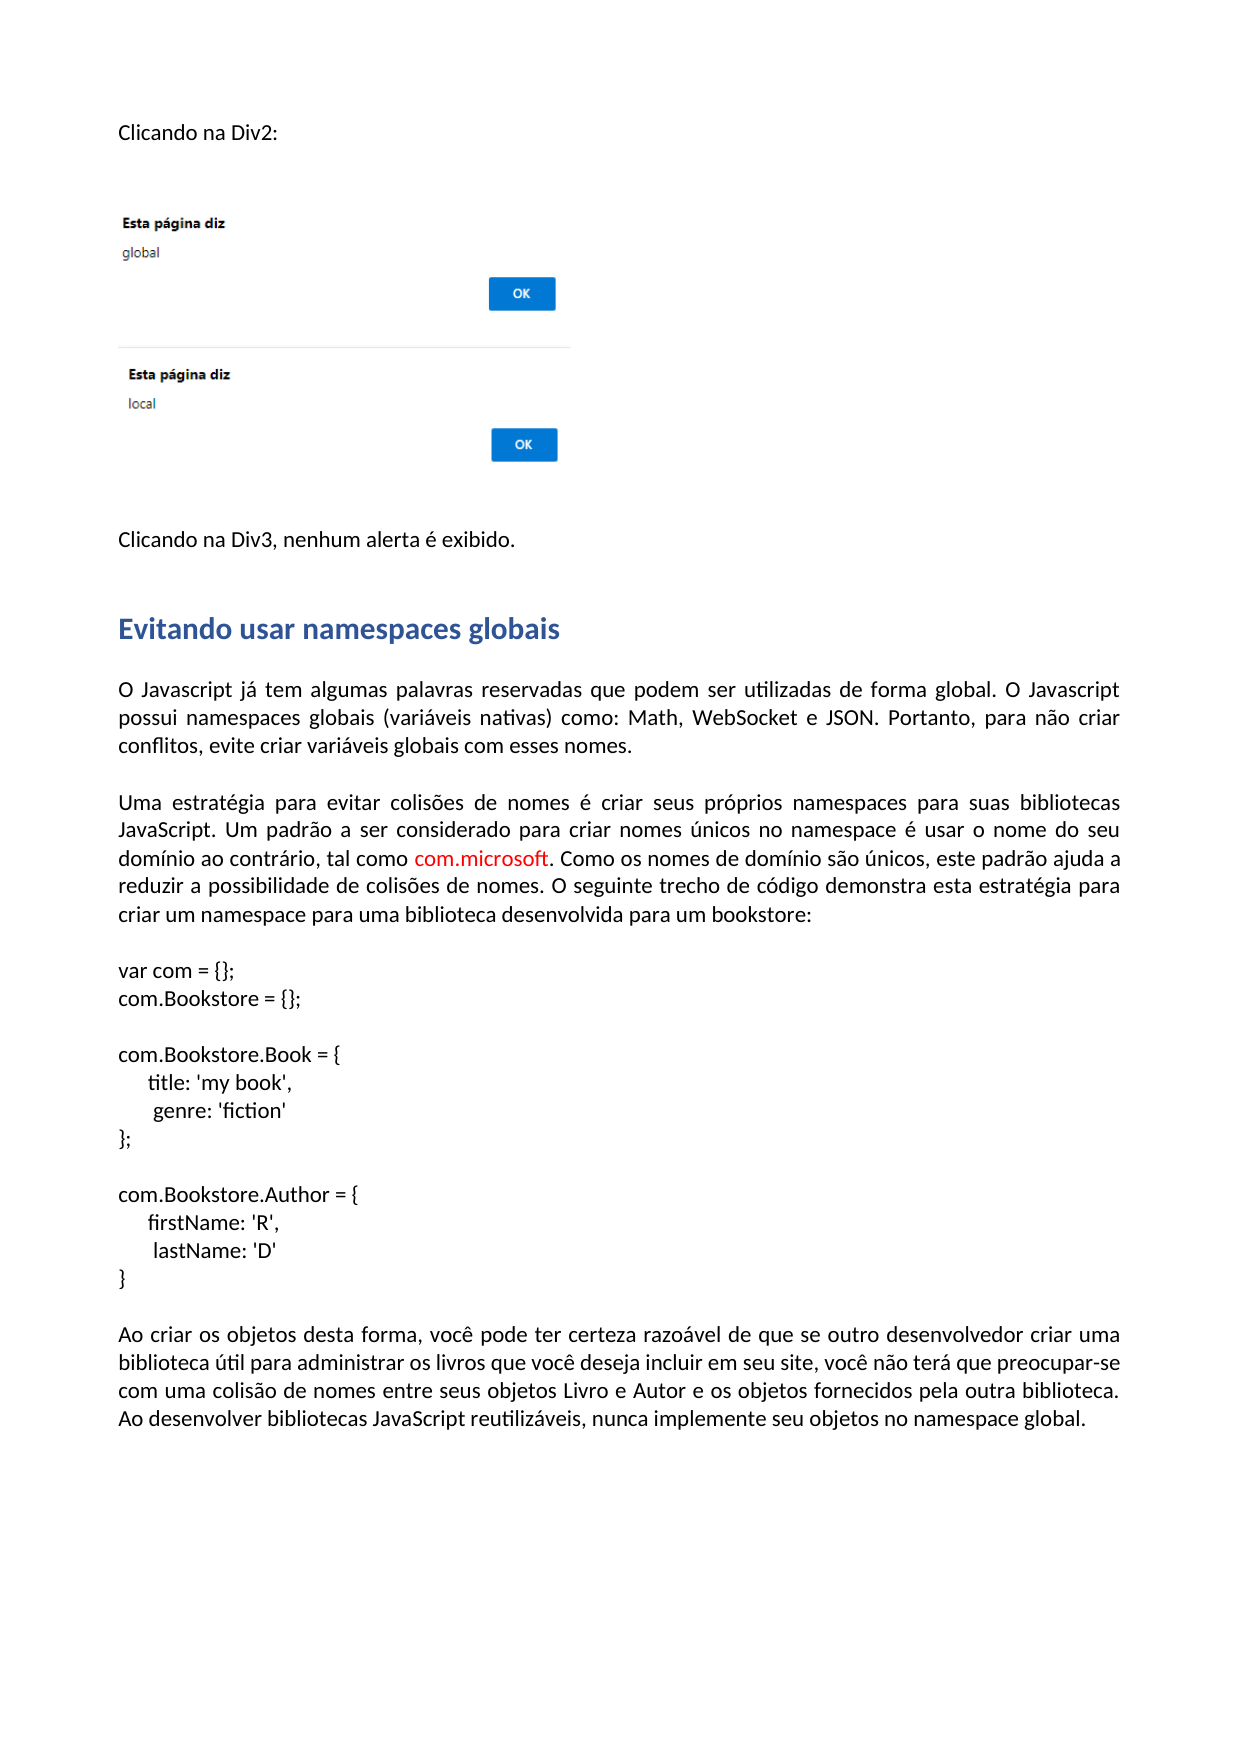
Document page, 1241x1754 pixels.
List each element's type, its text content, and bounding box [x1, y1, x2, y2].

subtitle Evitando usar namespaces globais [118, 609, 1122, 647]
text } [118, 1264, 1122, 1292]
text Ao criar os objetos desta forma, você pode ter certeza razoável de que se outro desenvolvedor criar uma biblioteca útil para administrar os livros que você deseja incluir em seu site, você não terá que preocupar-se com uma colisão de nomes entre seus objetos Livro e Autor e os objetos fornecidos pela outra biblioteca. Ao desenvolver bibliotecas JavaScript reutilizáveis, nunca implemente seu objetos no namespace global. [118, 1320, 1122, 1432]
text var com = {}; [118, 956, 1122, 984]
text firstName: 'R', [118, 1208, 1122, 1236]
text com.Bookstore.Book = { [118, 1040, 1122, 1068]
picture [118, 345, 571, 470]
text Clicando na Div3, nenhum alerta é exibido. [118, 525, 1122, 553]
text com.Bookstore = {}; [118, 984, 1122, 1012]
text lastName: 'D' [118, 1236, 1122, 1264]
text com.Bookstore.Author = { [118, 1180, 1122, 1208]
text }; [118, 1124, 1122, 1152]
text Clicando na Div2: [118, 118, 1122, 146]
text title: 'my book', [118, 1068, 1122, 1096]
text genre: 'fiction' [118, 1096, 1122, 1124]
text Uma estratégia para evitar colisões de nomes é criar seus próprios namespaces para suas bibliotecas JavaScript. Um padrão a ser considerado para criar nomes únicos no namespace é usar o nome do seu domínio ao contrário, tal como com.microsoft. Como os nomes de domínio são únicos, este padrão ajuda a reduzir a possibilidade de colisões de nomes. O seguinte trecho de código demonstra esta estratégia para criar um namespace para uma biblioteca desenvolvida para um bookstore: [118, 788, 1122, 928]
text O Javascript já tem algumas palavras reservadas que podem ser utilizadas de forma global. O Javascript possui namespaces globais (variáveis nativas) como: Math, WebSocket e JSON. Portanto, para não criar conflitos, evite criar variáveis globais com esses nomes. [118, 676, 1122, 759]
picture [118, 202, 563, 318]
